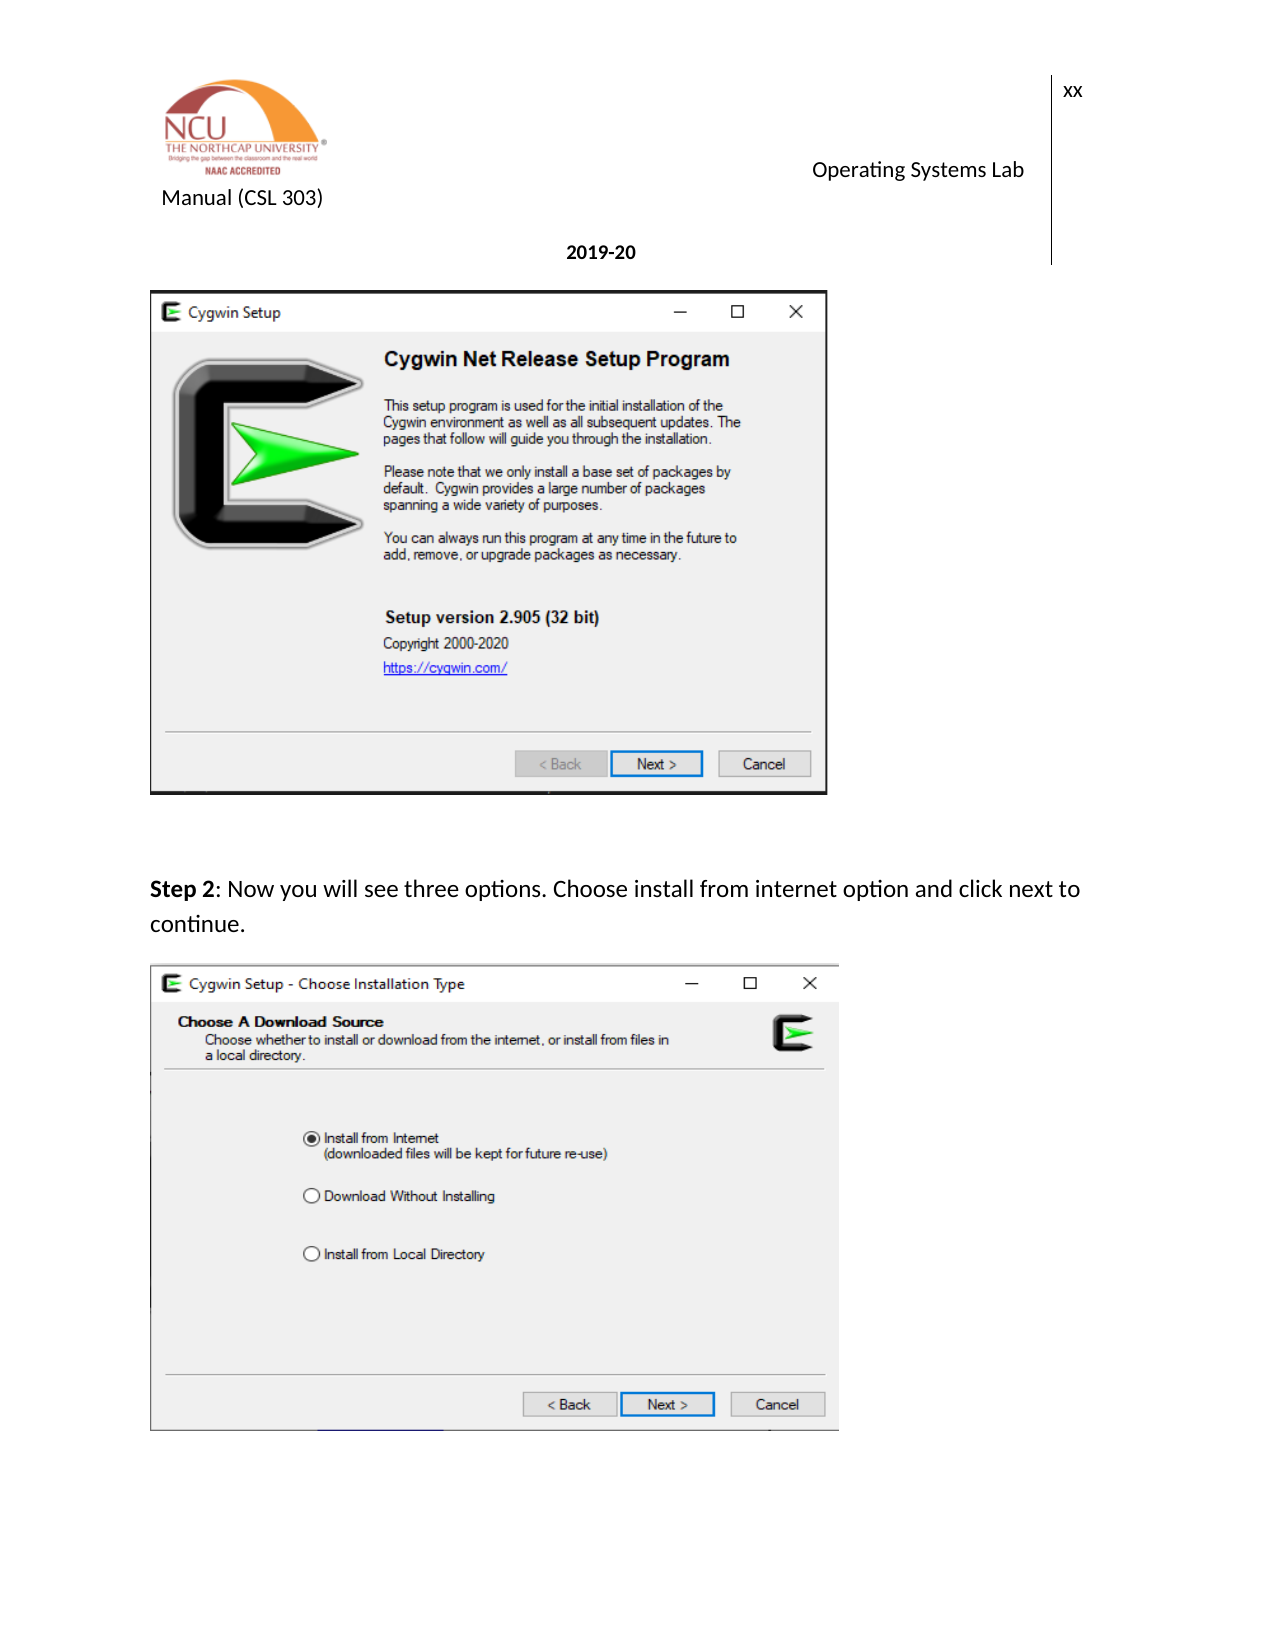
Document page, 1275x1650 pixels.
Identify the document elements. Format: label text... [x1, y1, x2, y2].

picture [150, 290, 828, 795]
text Step 2: Now you will see three options. Choose install from internet option and click next to continue. [150, 873, 1125, 938]
picture [150, 963, 839, 1431]
picture [161, 75, 328, 178]
